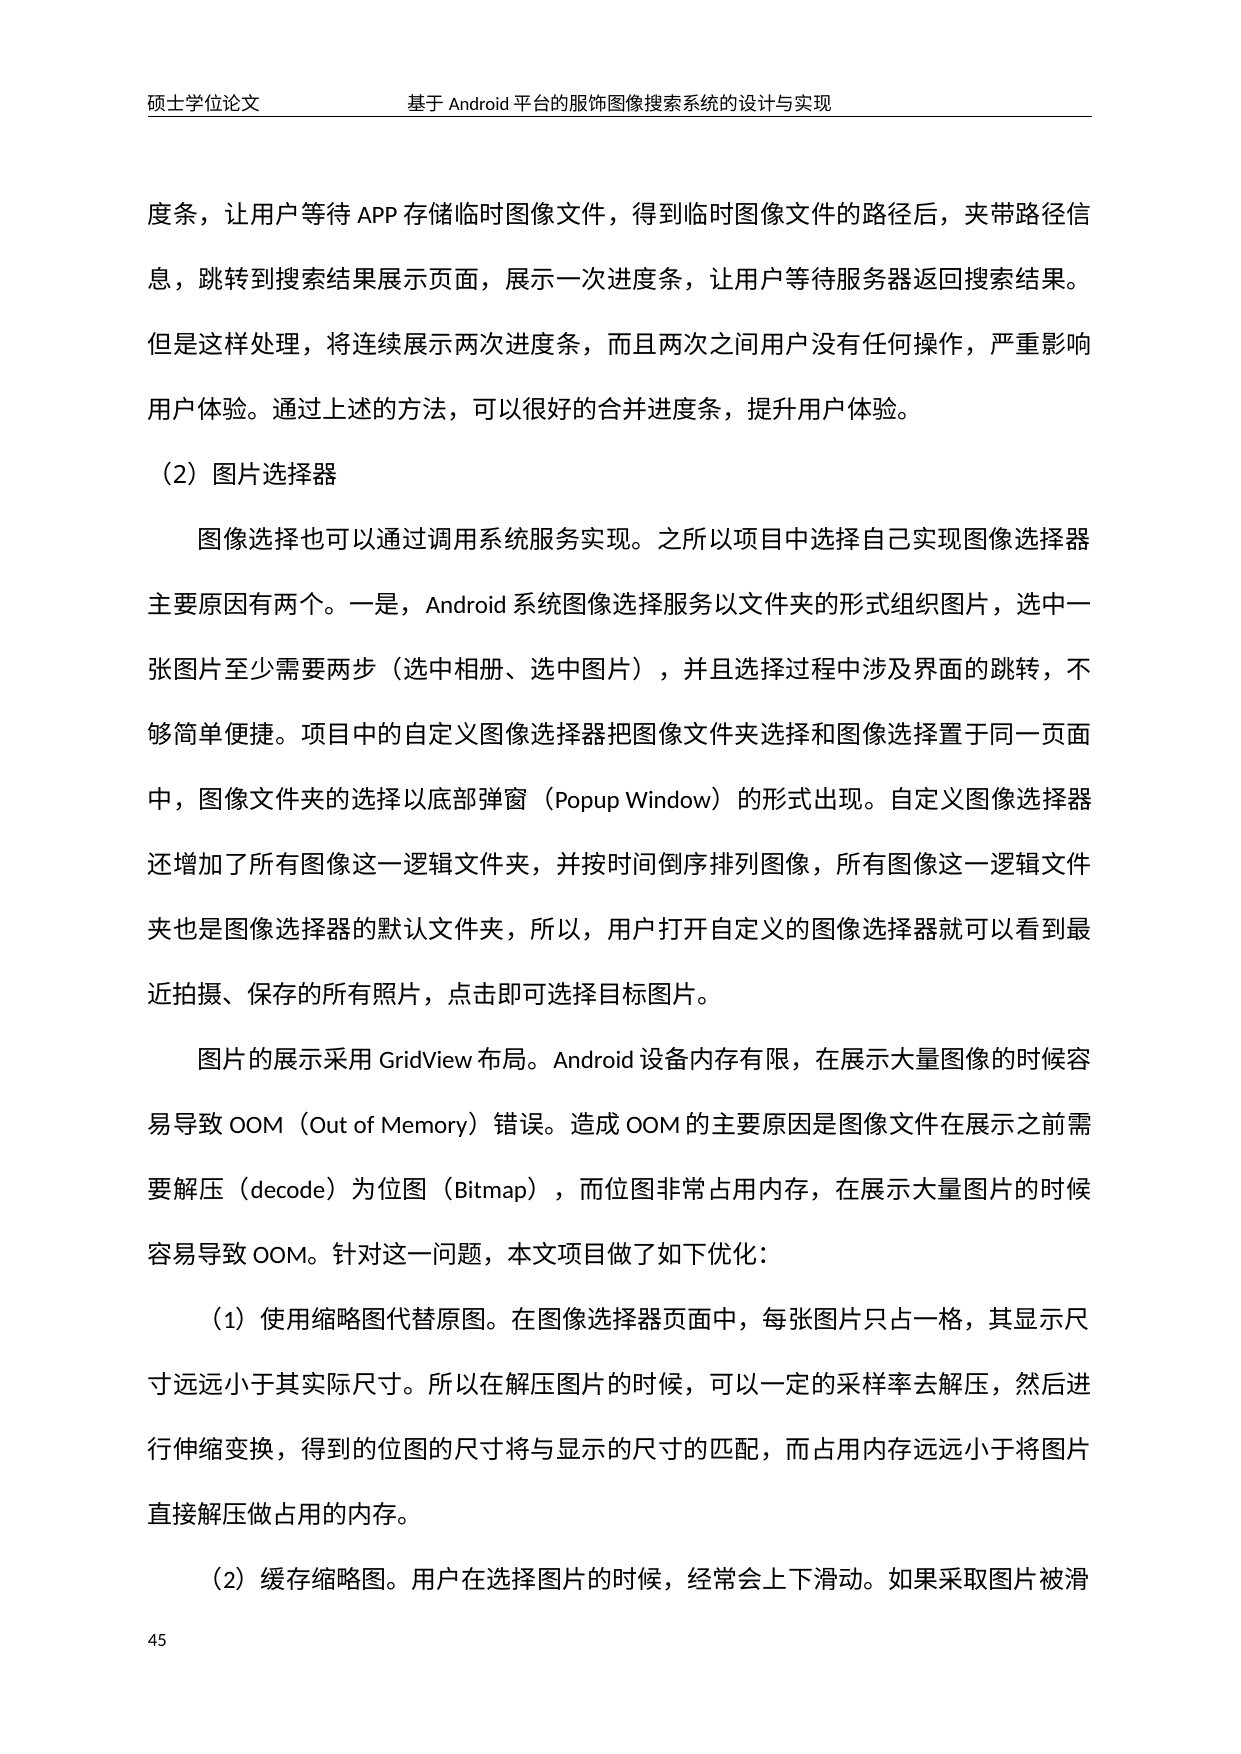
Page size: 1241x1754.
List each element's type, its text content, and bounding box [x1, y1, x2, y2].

list 图片的展示采用GridView布局。Android设备内存有限，在展示大量图像的时候容易导致OOM（Out of Memory）错误。造成OOM的主要原因是图像文件在展示之前需要解压（decode）为位图（Bitmap），而位图非常占用内存，在展示大量图片的时候容易导致OOM。针对这一问题，本文项目做了如下优化： [148, 1025, 1092, 1285]
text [148, 1545, 1092, 1610]
text （1）使用缩略图代替原图。在图像选择器页面中，每张图片只占一格，其显示尺寸远远小于其实际尺寸。所以在解压图片的时候，可以一定的采样率去解压，然后进行伸缩变换，得到的位图的尺寸将与显示的尺寸的匹配，而占用内存远远小于将图片直接解压做占用的内存。 [148, 1285, 1092, 1545]
subtitle （2）图片选择器 [148, 440, 1092, 505]
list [148, 180, 1092, 440]
list 图像选择也可以通过调用系统服务实现。之所以项目中选择自己实现图像选择器主要原因有两个。一是，Android系统图像选择服务以文件夹的形式组织图片，选中一张图片至少需要两步（选中相册、选中图片），并且选择过程中涉及界面的跳转，不够简单便捷。项目中的自定义图像选择器把图像文件夹选择和图像选择置于同一页面中，图像文件夹的选择以底部弹窗（Popup Window）的形式出现。自定义图像选择器还增加了所有图像这一逻辑文件夹，并按时间倒序排列图像，所有图像这一逻辑文件夹也是图像选择器的默认文件夹，所以，用户打开自定义的图像选择器就可以看到最近拍摄、保存的所有照片，点击即可选择目标图片。 [148, 505, 1092, 1025]
